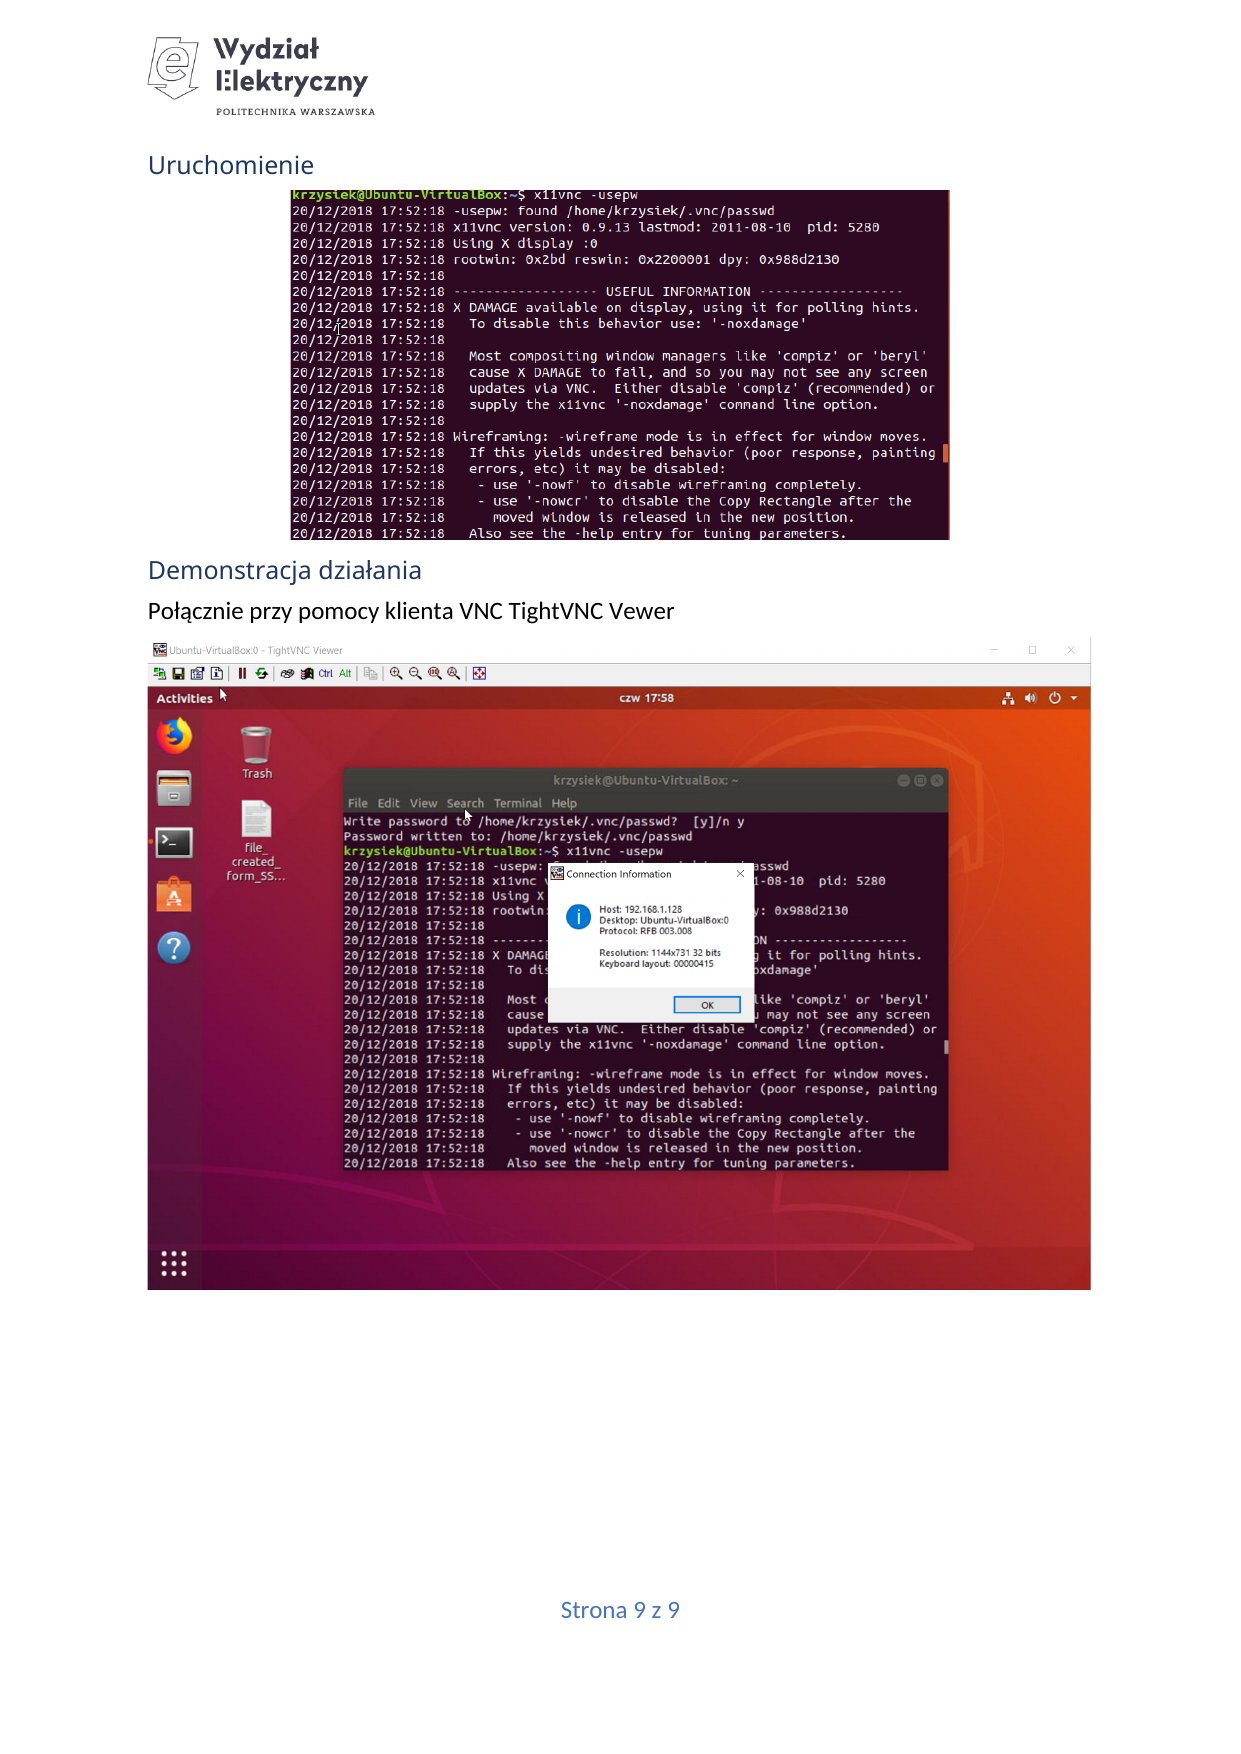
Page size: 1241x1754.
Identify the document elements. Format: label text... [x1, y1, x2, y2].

picture [147, 637, 1092, 1290]
subtitle Uruchomienie [148, 148, 1093, 182]
subtitle Demonstracja działania [148, 552, 1093, 587]
text Połącznie przy pomocy klienta VNC TightVNC Vewer [148, 595, 1093, 625]
picture [290, 190, 950, 540]
picture [147, 37, 375, 115]
